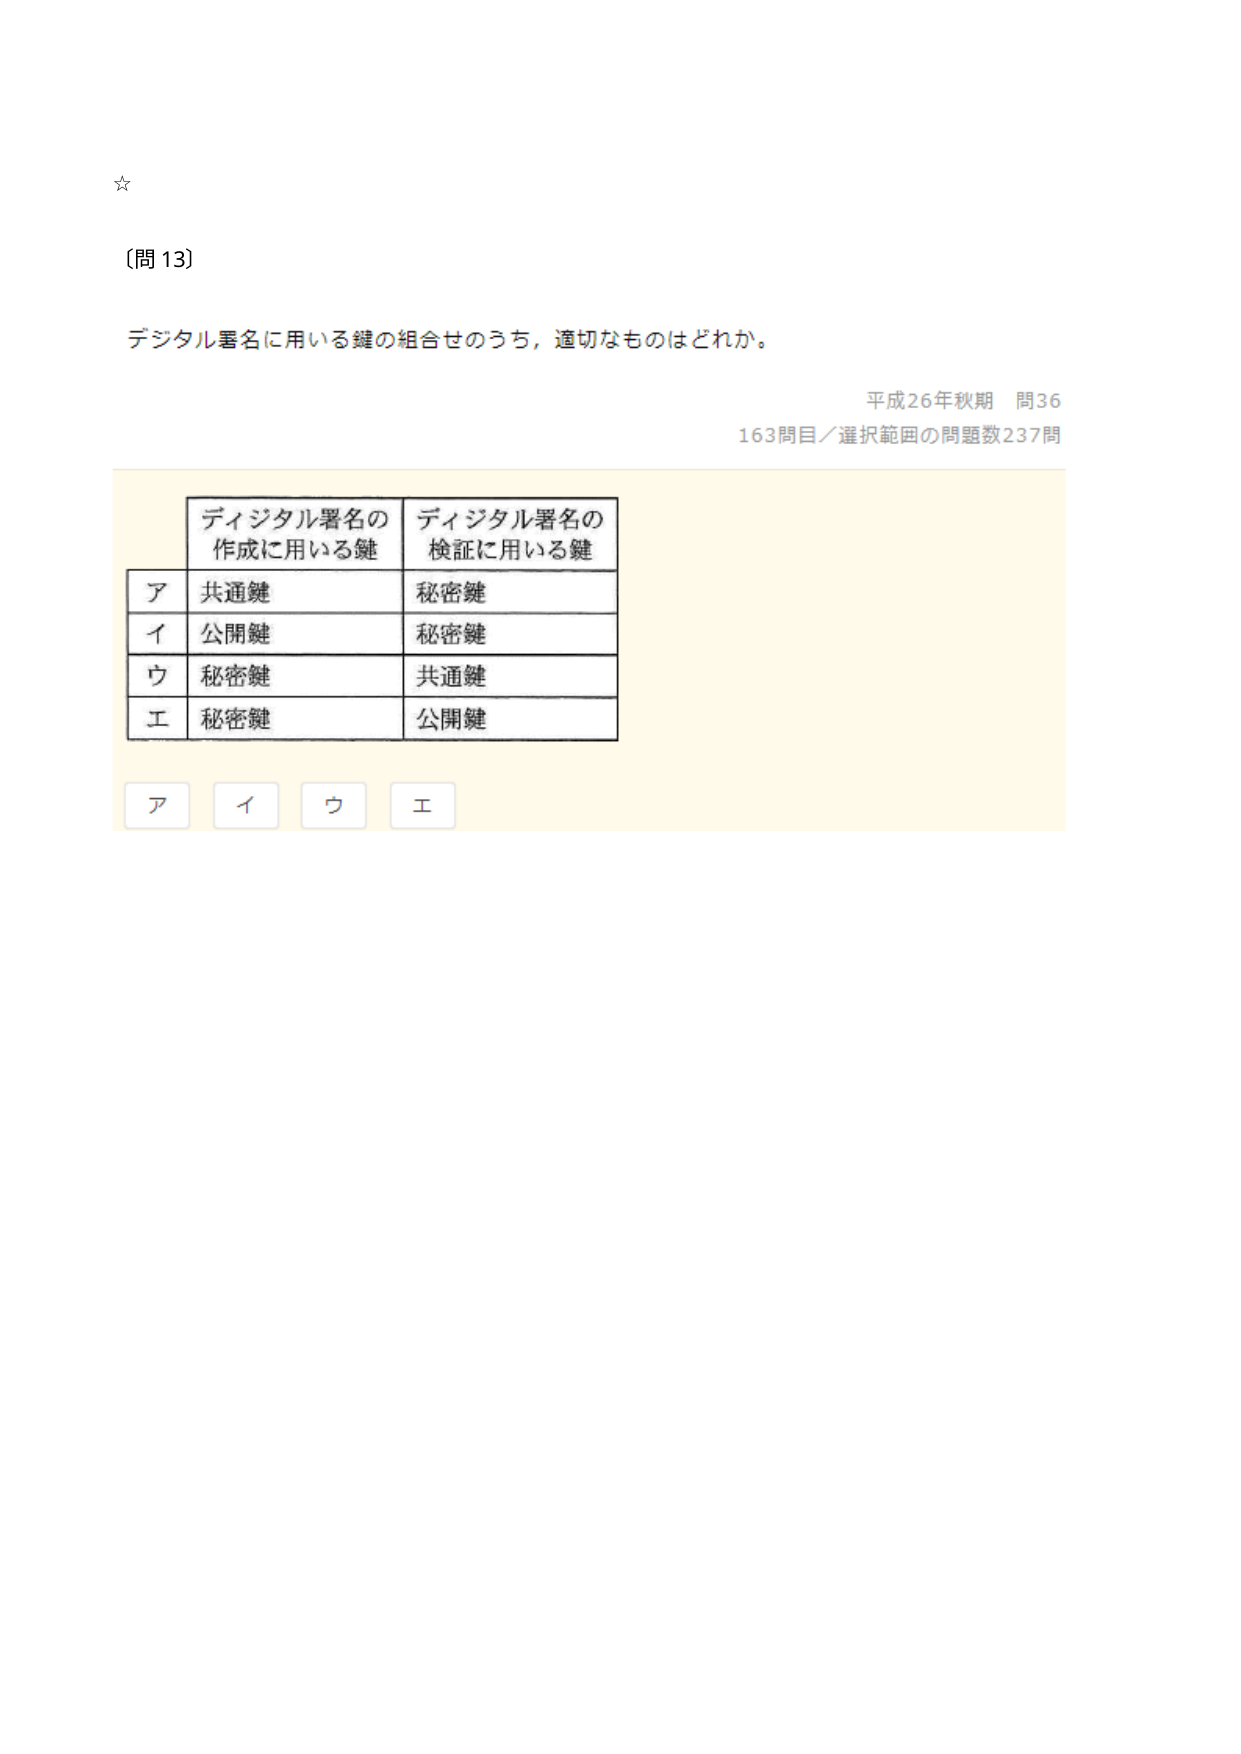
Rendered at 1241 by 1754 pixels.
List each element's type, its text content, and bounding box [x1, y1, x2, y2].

text 〔問13〕 [112, 239, 1128, 277]
picture [112, 314, 1066, 831]
text ☆ [112, 164, 1128, 202]
